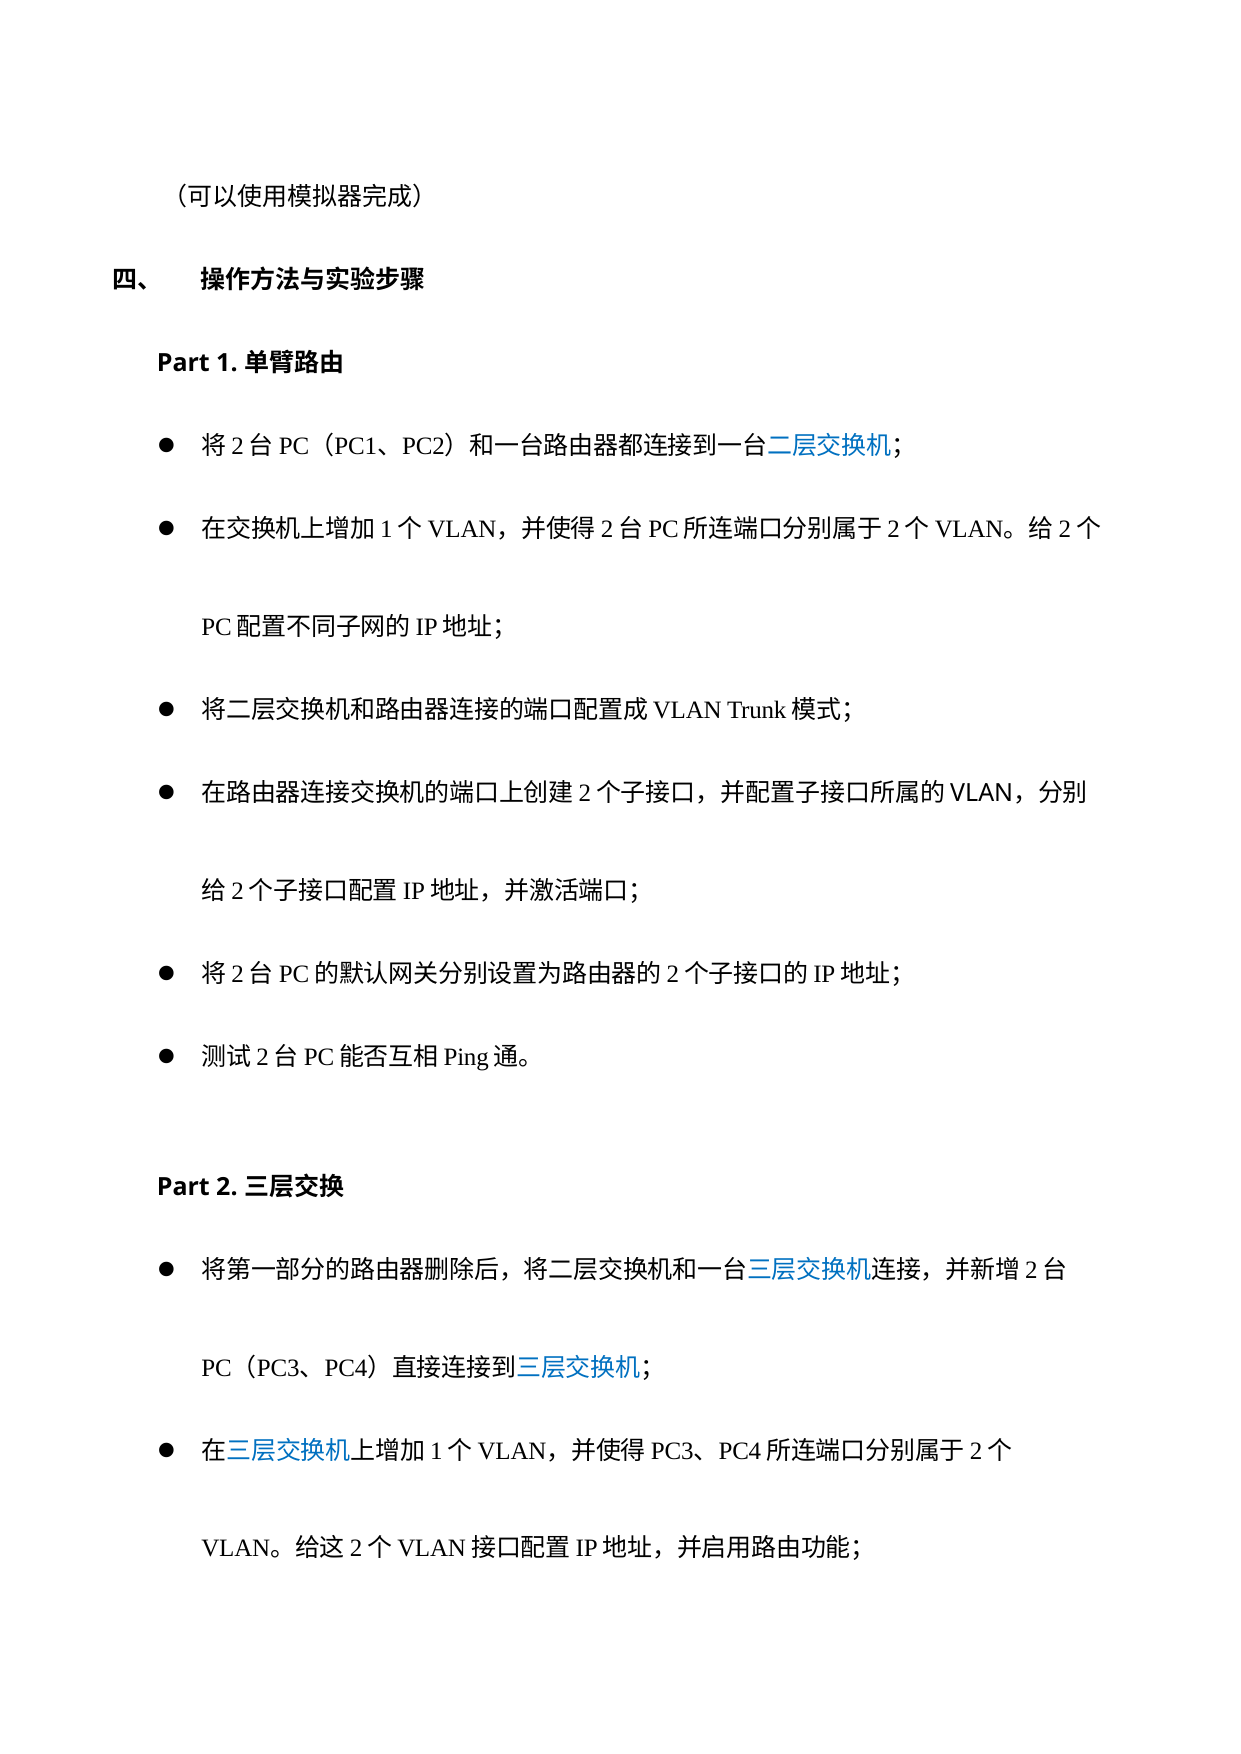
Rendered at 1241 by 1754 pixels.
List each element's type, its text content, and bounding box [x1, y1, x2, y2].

list 在路由器连接交换机的端口上创建2个子接口，并配置子接口所属的VLAN，分别给2个子接口配置IP地址，并激活端口； [157, 758, 1106, 921]
list 将第一部分的路由器删除后，将二层交换机和一台三层交换机连接，并新增2台PC（PC3、PC4）直接连接到三层交换机； [157, 1235, 1106, 1398]
subtitle 操作方法与实验步骤 [112, 245, 1106, 310]
text Part 2. 三层交换 [157, 1152, 1106, 1217]
text （可以使用模拟器完成） [112, 162, 1106, 227]
list 在交换机上增加1个VLAN，并使得2台PC所连端口分别属于2个VLAN。给2个PC配置不同子网的IP地址； [157, 494, 1106, 657]
list 在三层交换机上增加1个VLAN，并使得PC3、PC4所连端口分别属于2个VLAN。给这2个VLAN接口配置IP地址，并启用路由功能； [157, 1416, 1106, 1578]
list 测试2台PC能否互相Ping通。 [157, 1022, 1106, 1087]
text Part 1. 单臂路由 [157, 328, 1106, 393]
list 将二层交换机和路由器连接的端口配置成VLAN Trunk模式； [157, 675, 1106, 740]
list 将2台PC的默认网关分别设置为路由器的2个子接口的IP地址； [157, 939, 1106, 1004]
list 将2台PC（PC1、PC2）和一台路由器都连接到一台二层交换机； [157, 411, 1106, 476]
